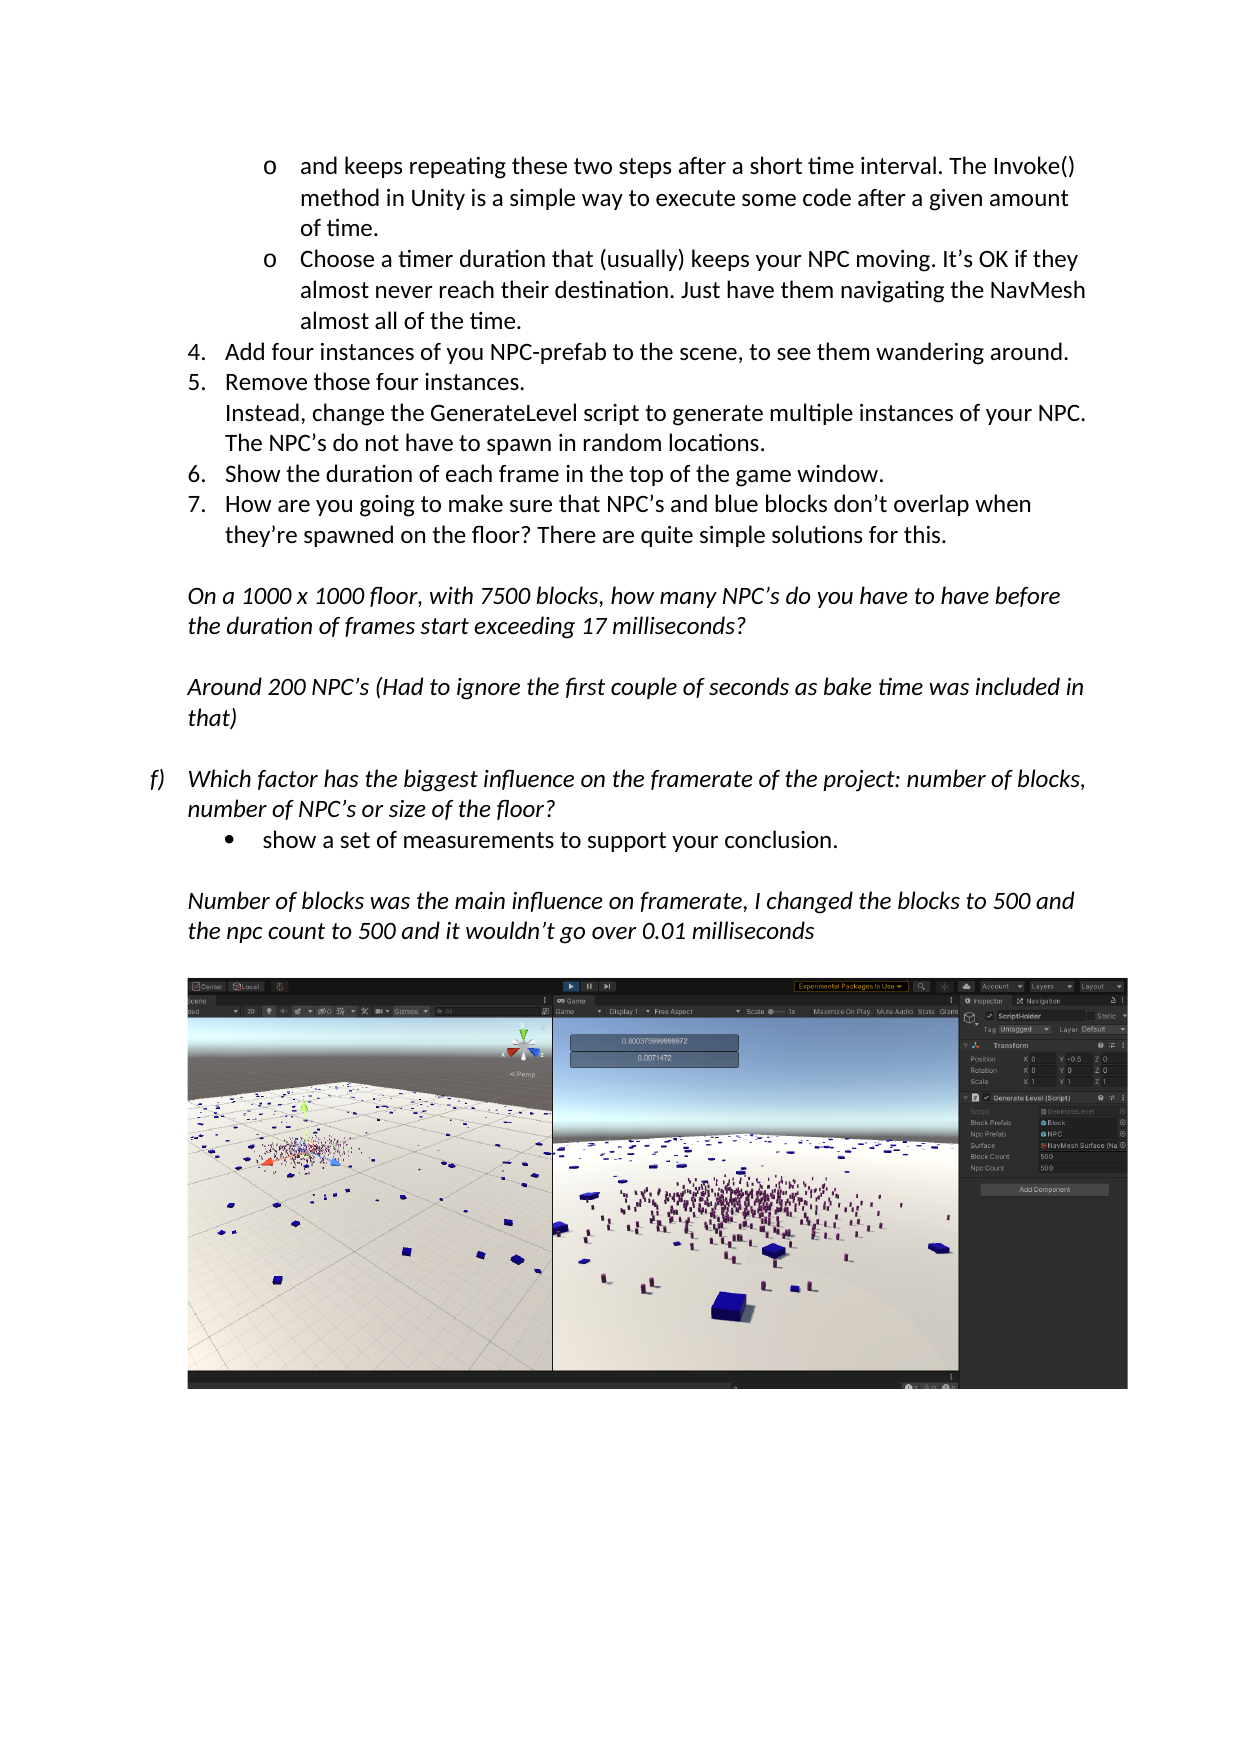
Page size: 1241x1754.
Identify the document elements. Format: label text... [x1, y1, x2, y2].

list Choose a timer duration that (usually) keeps your NPC moving. It’s OK if they almost never reach their destination. Just have them navigating the NavMesh almost all of the time. [262, 243, 1090, 336]
list Show the duration of each frame in the top of the game window. [187, 458, 1090, 488]
list Number of blocks was the main influence on framerate, I changed the blocks to 500 and the npc count to 500 and it wouldn’t go over 0.01 milliseconds [187, 854, 1090, 946]
list How are you going to make sure that NPC’s and blue blocks don’t overlap when they’re spawned on the floor? There are quite simple solutions for this. [187, 488, 1090, 549]
list Add four instances of you NPC-prefab to the scene, to see them wandering around. [187, 336, 1090, 366]
list Remove those four instances. Instead, change the GenerateLevel script to generate multiple instances of your NPC. The NPC’s do not have to spawn in random locations. [187, 366, 1090, 458]
list show a set of measurements to support your conclusion. [225, 824, 1090, 854]
picture [187, 976, 1128, 1389]
list and keeps repeating these two steps after a short time interval. The Invoke() method in Unity is a simple way to execute some code after a given amount of time. [262, 150, 1090, 243]
list On a 1000 x 1000 floor, with 7500 blocks, how many NPC’s do you have to have before the duration of frames start exceeding 17 milliseconds? Around 200 NPC’s (Had to ignore the first couple of seconds as bake time was included in that) [187, 580, 1090, 763]
list Which factor has the biggest influence on the framerate of the project: number of blocks, number of NPC’s or size of the floor? [150, 763, 1090, 824]
